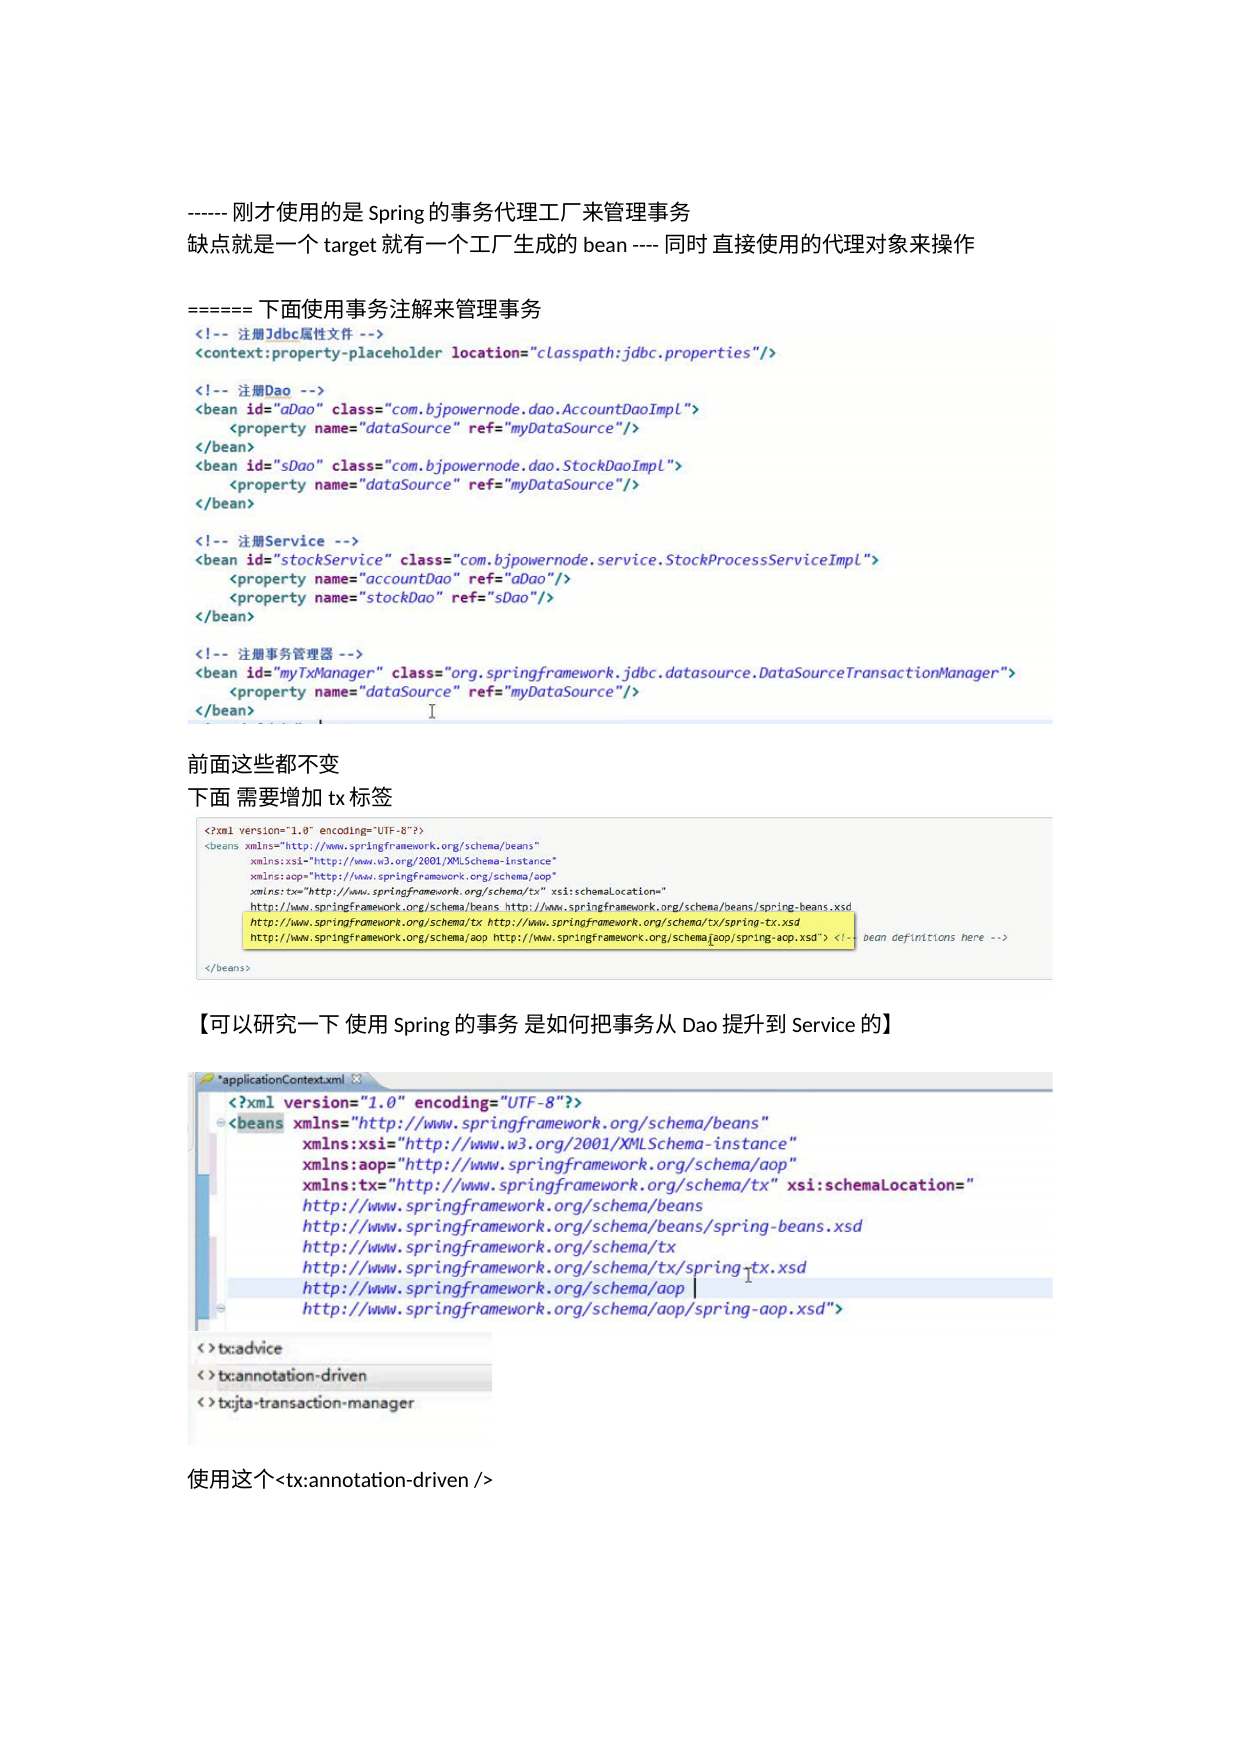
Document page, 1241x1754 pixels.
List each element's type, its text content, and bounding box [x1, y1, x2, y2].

picture [187, 1332, 493, 1445]
text 下面 需要增加tx标签 [187, 779, 1053, 812]
picture [187, 1072, 1053, 1331]
text 【可以研究一下 使用Spring的事务 是如何把事务从Dao提升到Service的】 [187, 1007, 1053, 1039]
text 使用这个<tx:annotation-driven /> [187, 1462, 1053, 1494]
picture [187, 324, 1053, 724]
text 缺点就是一个 target 就有一个工厂生成的bean ---- 同时 直接使用的代理对象来操作 [187, 227, 1053, 259]
text ====== 下面使用事务注解来管理事务 [187, 292, 1053, 324]
text 前面这些都不变 [187, 747, 1053, 779]
text ------ 刚才使用的是Spring的事务代理工厂来管理事务 [187, 194, 1053, 227]
picture [187, 812, 1053, 1001]
